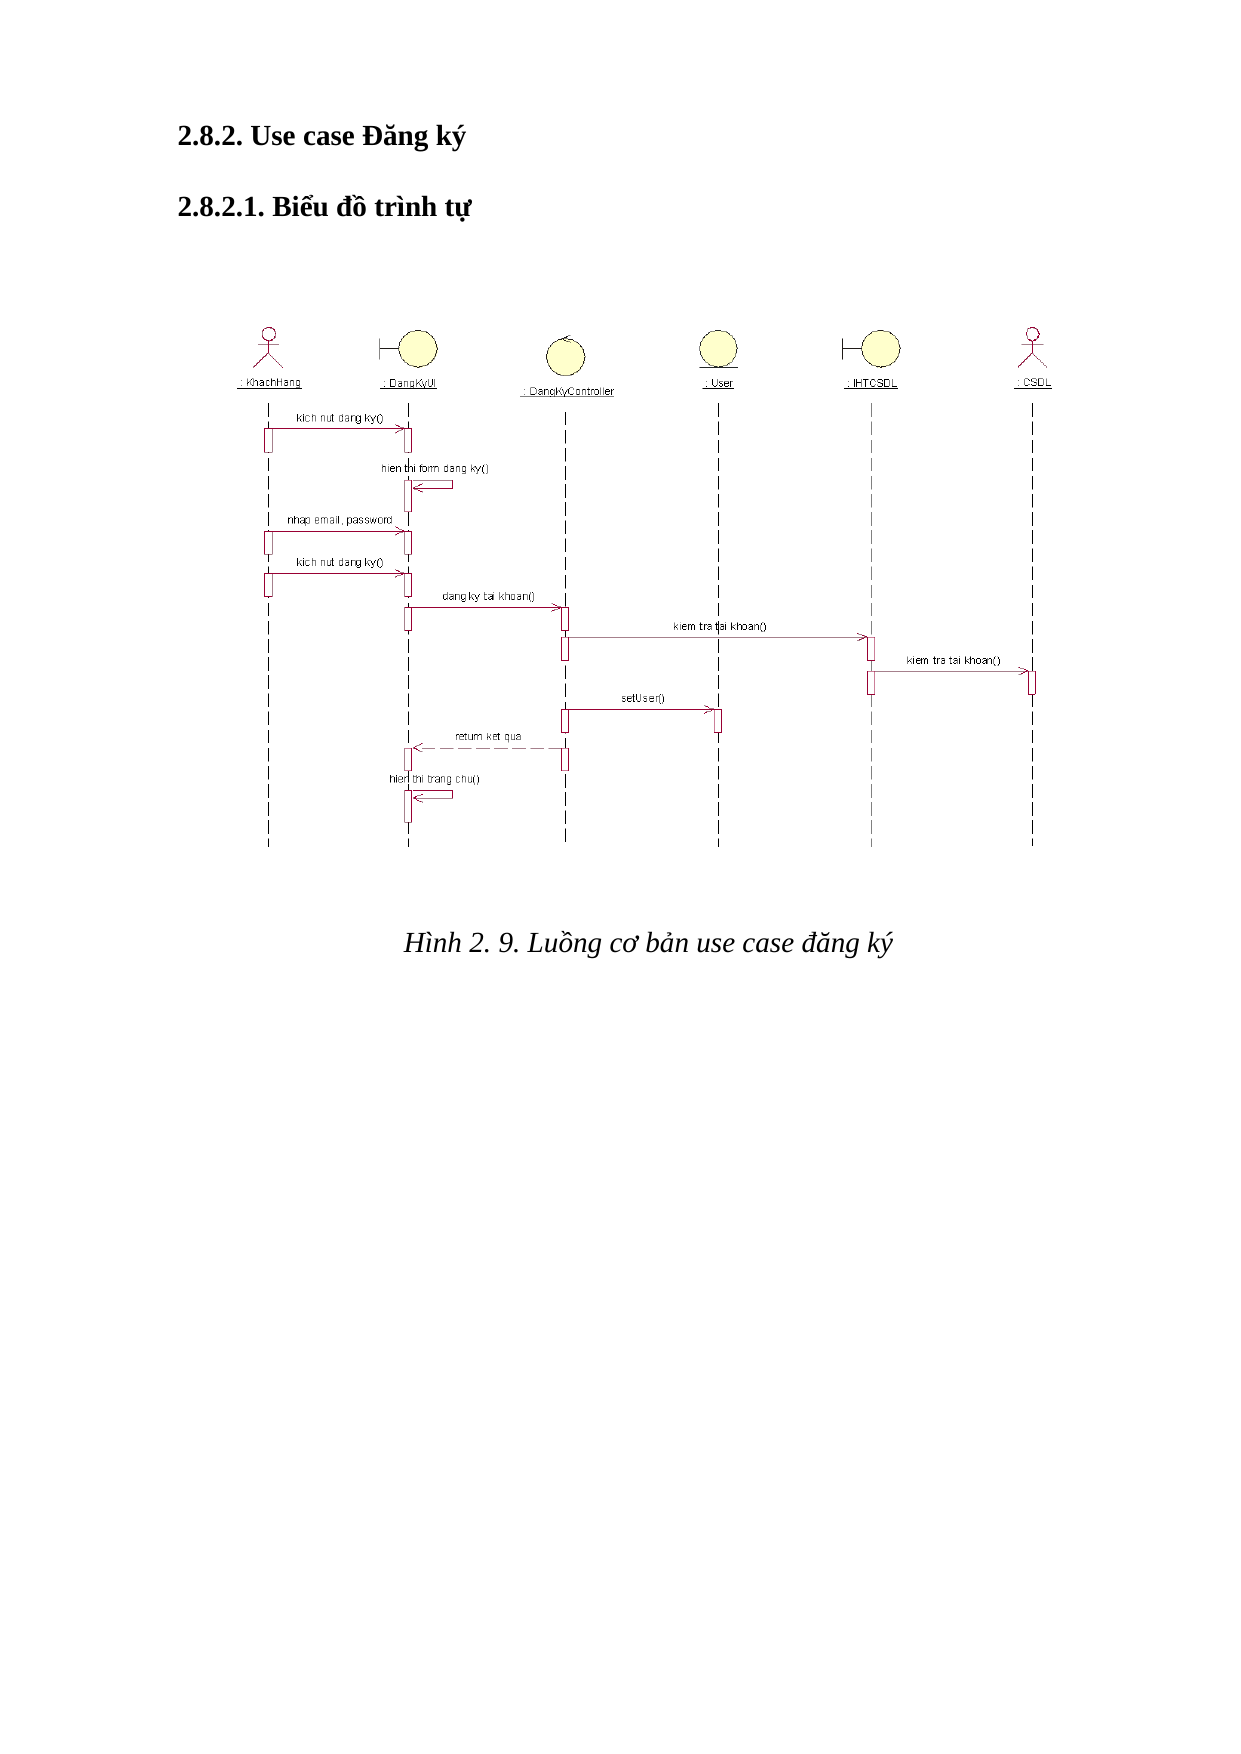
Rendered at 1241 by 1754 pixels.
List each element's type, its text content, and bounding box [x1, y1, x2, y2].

picture [177, 298, 1123, 900]
subtitle 2.8.2. Use case Đăng ký [177, 118, 1122, 152]
subtitle 2.8.2.1. Biểu đồ trình tự [177, 189, 1122, 223]
text Hình 2. 9. Luồng cơ bản use case đăng ký [177, 925, 1122, 959]
